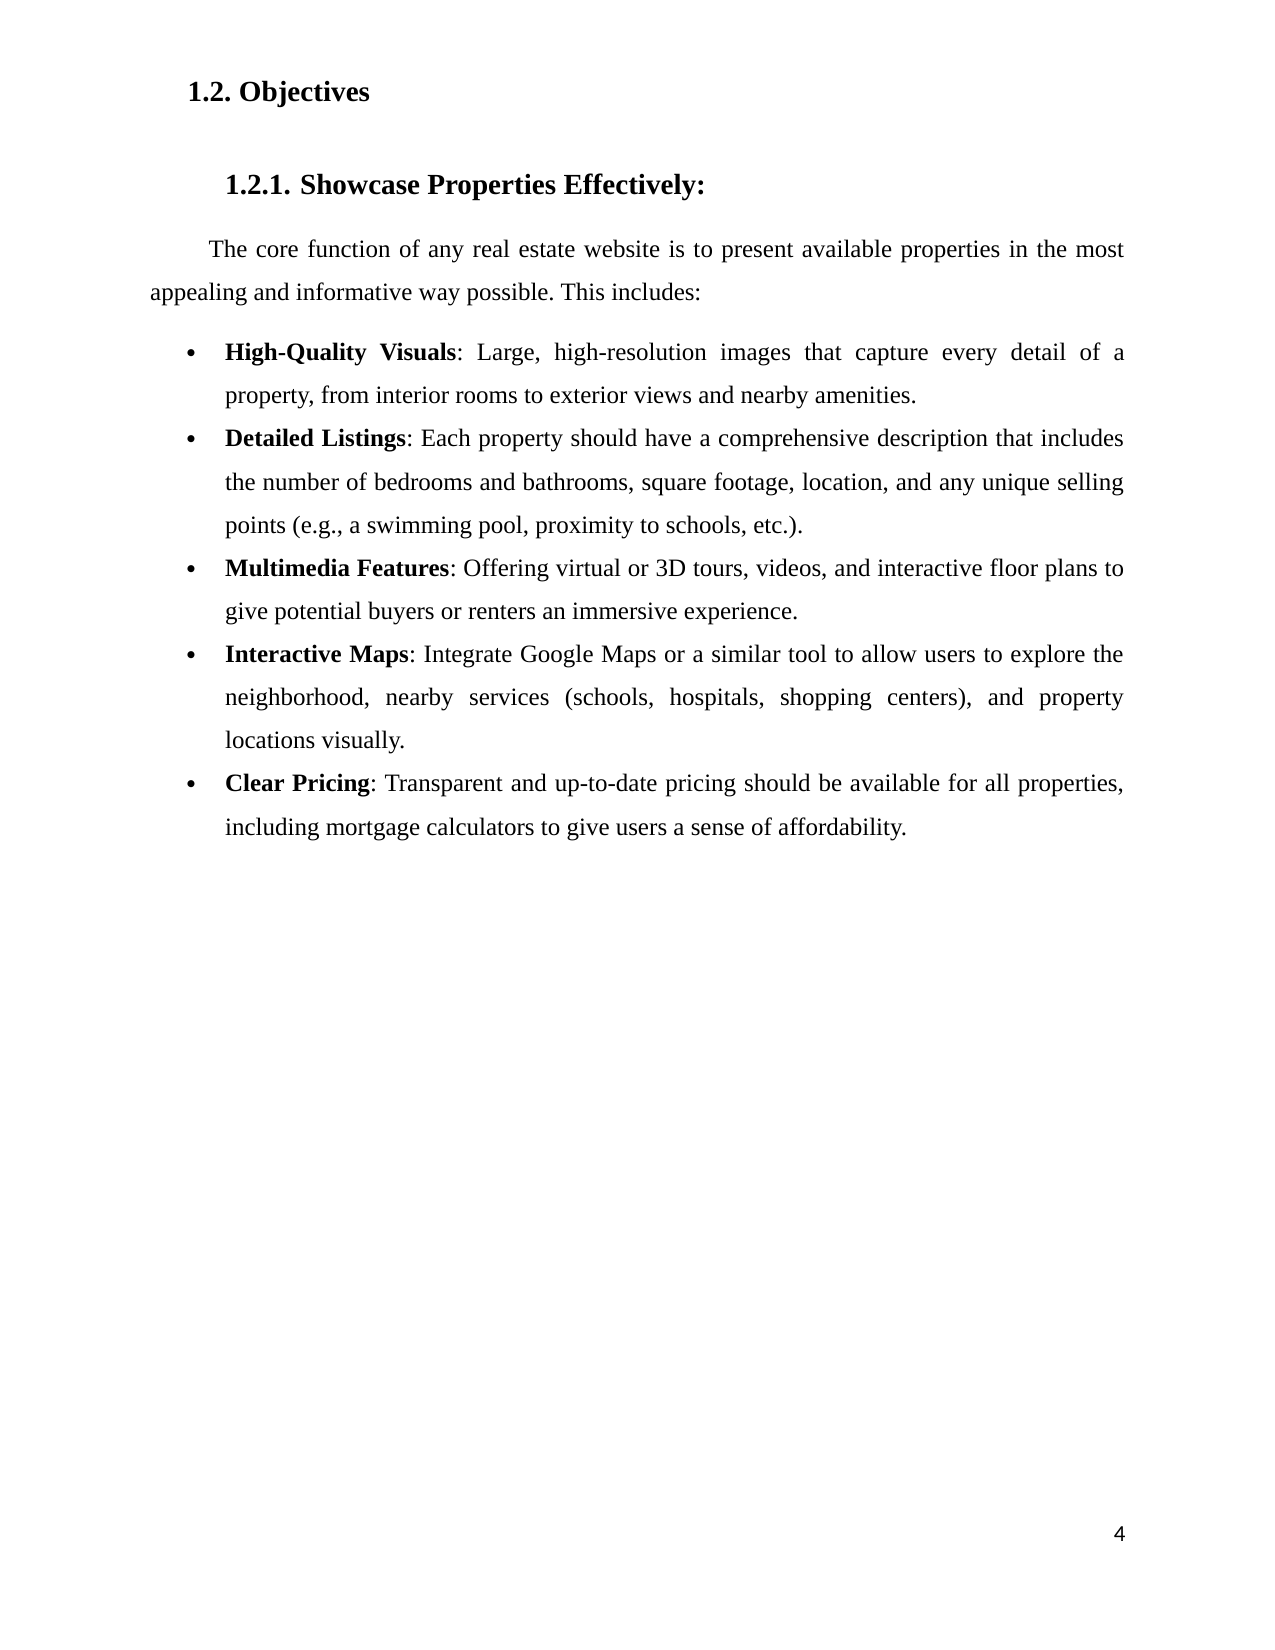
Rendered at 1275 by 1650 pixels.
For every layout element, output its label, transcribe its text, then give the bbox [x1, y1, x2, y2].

text The core function of any real estate website is to present available properties in the most appealing and informative way possible. This includes: [150, 234, 1125, 306]
list Multimedia Features: Offering virtual or 3D tours, videos, and interactive floor plans to give potential buyers or renters an immersive experience. [187, 553, 1125, 625]
list Showcase Properties Effectively: [225, 167, 1125, 201]
list Detailed Listings: Each property should have a comprehensive description that includes the number of bedrooms and bathrooms, square footage, location, and any unique selling points (e.g., a swimming pool, proximity to schools, etc.). [187, 423, 1125, 538]
list Clear Pricing: Transparent and up-to-date pricing should be available for all properties, including mortgage calculators to give users a sense of affordability. [187, 768, 1125, 840]
list Interactive Maps: Integrate Google Maps or a similar tool to allow users to explore the neighborhood, nearby services (schools, hospitals, shopping centers), and property locations visually. [187, 639, 1125, 754]
list High-Quality Visuals: Large, high-resolution images that capture every detail of a property, from interior rooms to exterior views and nearby amenities. [187, 337, 1125, 409]
list Objectives [187, 74, 1125, 107]
